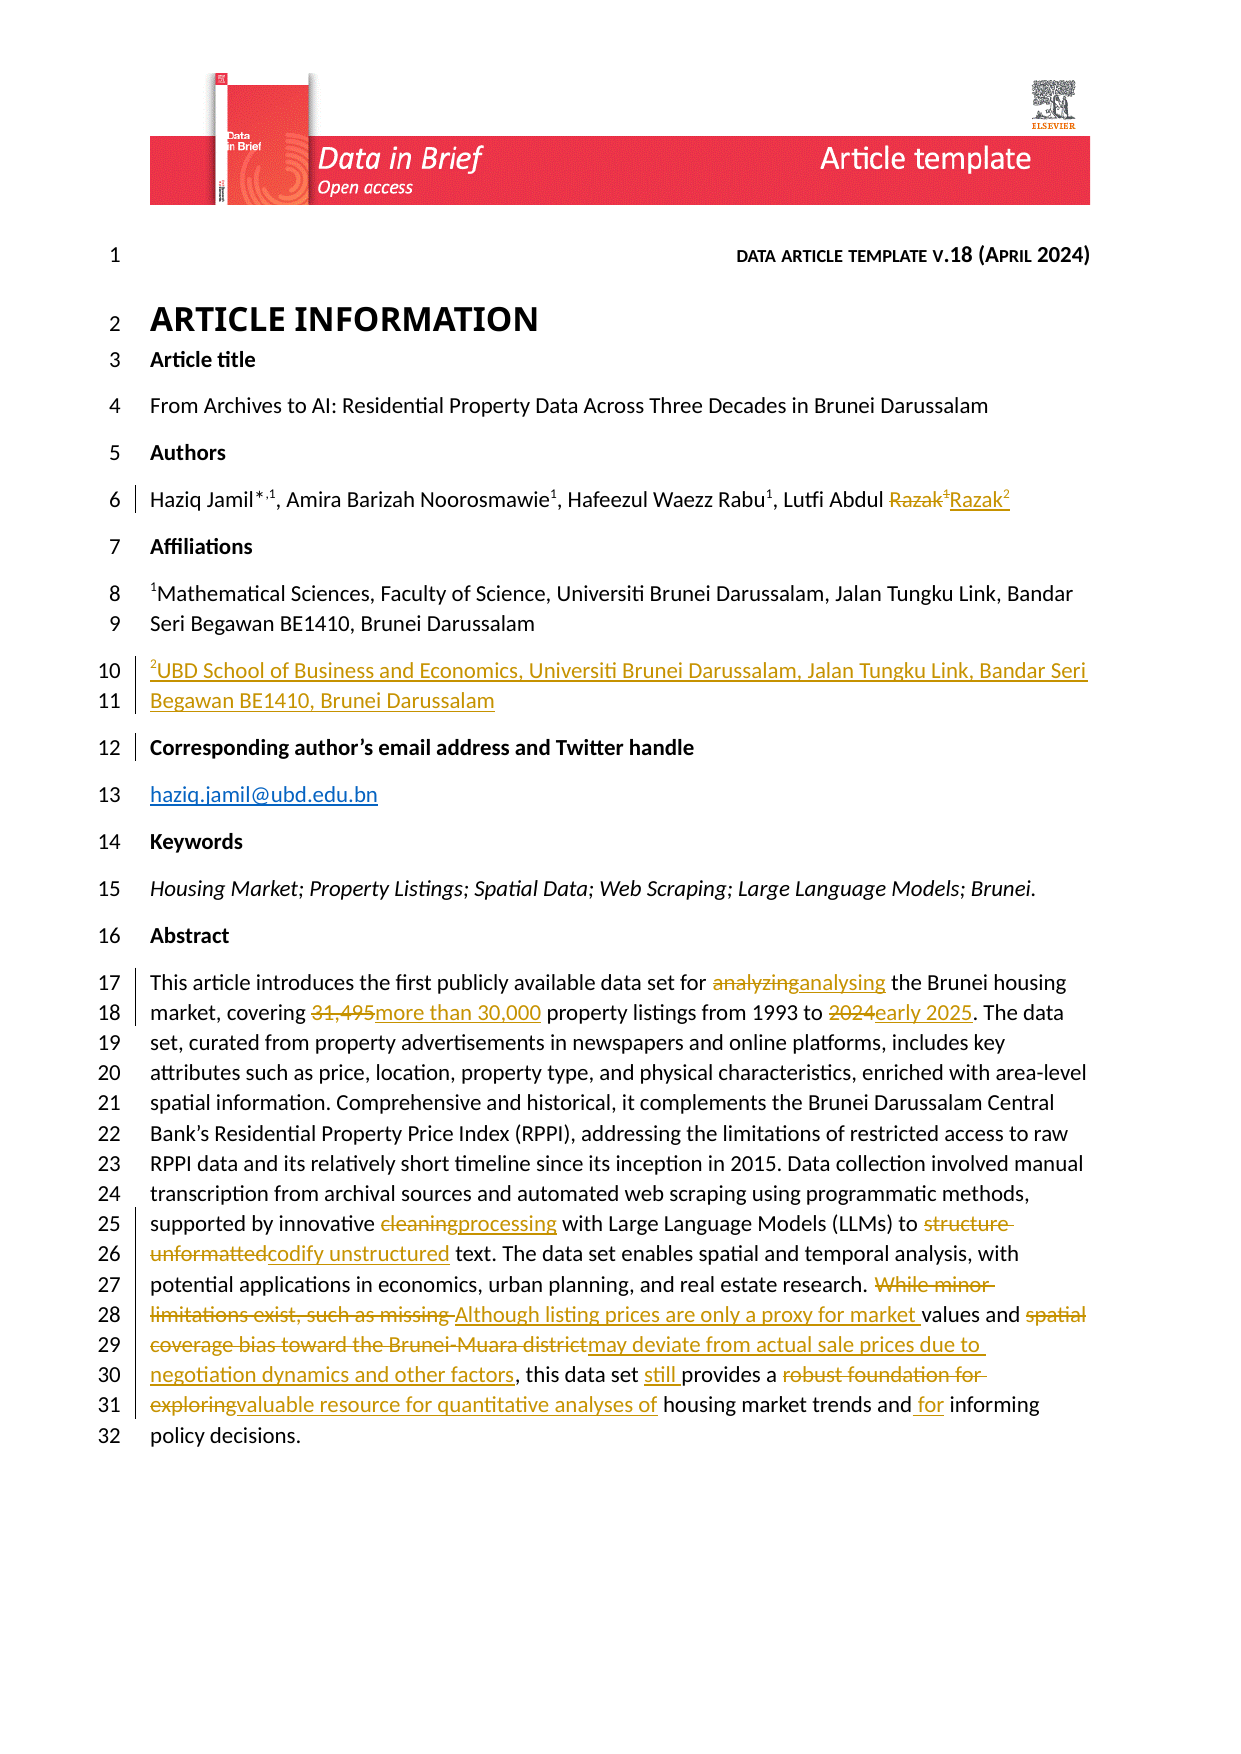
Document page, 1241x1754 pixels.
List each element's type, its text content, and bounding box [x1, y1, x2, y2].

text Housing Market; Property Listings; Spatial Data; Web Scraping; Large Language Models; Brunei. [150, 874, 1090, 902]
text 1Mathematical Sciences, Faculty of Science, Universiti Brunei Darussalam, Jalan Tungku Link, Bandar Seri Begawan BE1410, Brunei Darussalam [150, 579, 1090, 637]
text Haziq Jamil*,1, Amira Barizah Noorosmawie1, Hafeezul Waezz Rabu1, Lutfi Abdul [150, 485, 1090, 513]
text Keywords [150, 827, 1090, 855]
text From Archives to AI: Residential Property Data Across Three Decades in Brunei Darussalam [150, 392, 1090, 419]
text Corresponding author’s email address and Twitter handle [150, 733, 1090, 761]
subtitle ARTICLE INFORMATION [150, 296, 1090, 341]
text Abstract [150, 921, 1090, 949]
text Authors [150, 438, 1090, 466]
text Article title [150, 345, 1090, 373]
text This article introduces the first publicly available data set for the Brunei housing market, covering property listings from 1993 to . The data set, curated from property advertisements in newspapers and online platforms, includes key attributes such as price, location, property type, and physical characteristics, enriched with area-level spatial information. Comprehensive and historical, it complements the Brunei Darussalam Central Bank’s Residential Property Price Index (RPPI), addressing the limitations of restricted access to raw RPPI data and its relatively short timeline since its inception in 2015. Data collection involved manual transcription from archival sources and automated web scraping using programmatic methods, supported by innovative with Large Language Models (LLMs) to text. The data set enables spatial and temporal analysis, with potential applications in economics, urban planning, and real estate research. values and , this data set provides a housing market trends and informing policy decisions. [150, 968, 1090, 1449]
text Affiliations [150, 532, 1090, 560]
text data article template v.18 (April 2024) [150, 241, 1090, 268]
picture [150, 73, 1091, 205]
text haziq.jamil@ubd.edu.bn [150, 780, 1090, 808]
